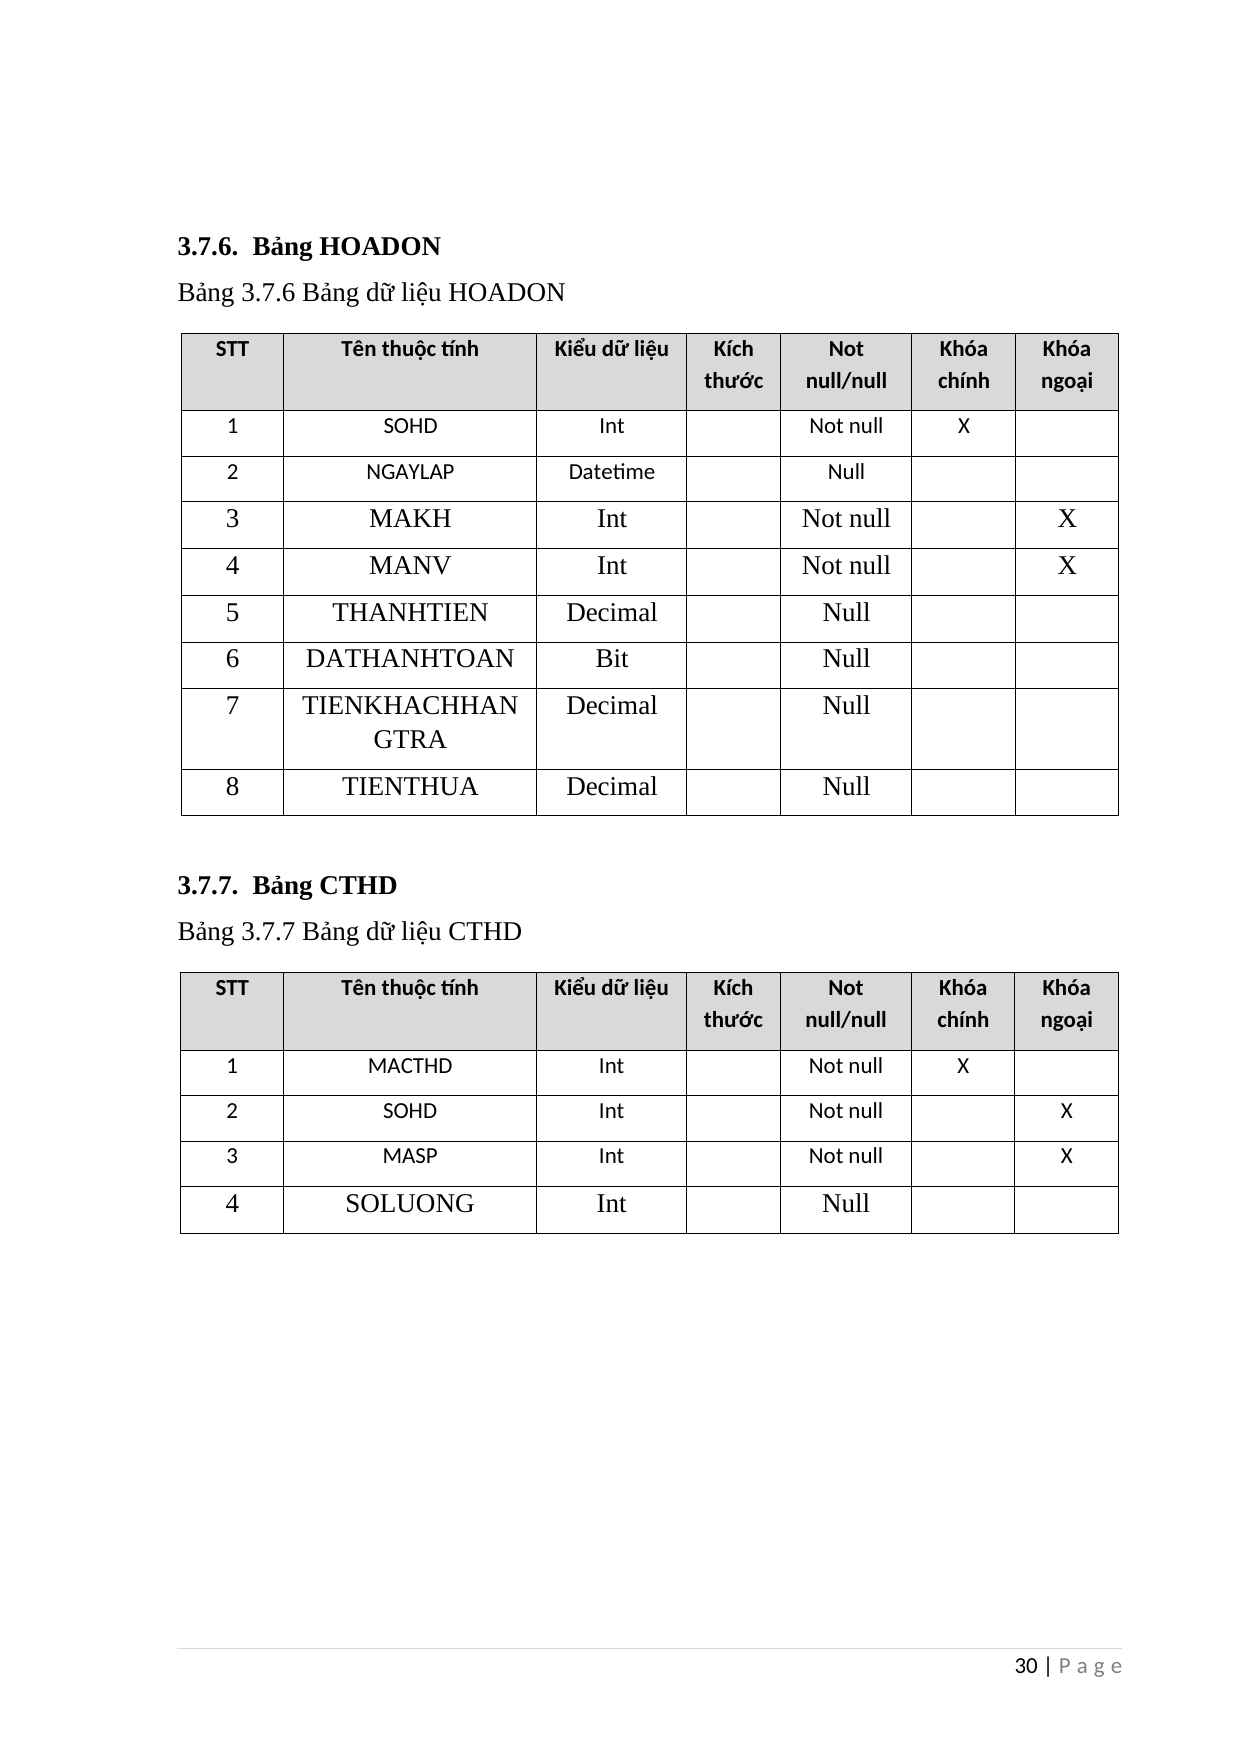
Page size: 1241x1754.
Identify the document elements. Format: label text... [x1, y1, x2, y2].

list Bảng CTHD [177, 869, 1122, 901]
table_cell Decimal [537, 689, 686, 769]
table_cell Not null [781, 1142, 911, 1186]
table_header Khóa ngoại [1016, 334, 1118, 410]
table_cell [1015, 1051, 1118, 1095]
table_cell [912, 502, 1015, 548]
table_cell Decimal [537, 596, 686, 642]
table_cell [912, 770, 1015, 815]
table_header Tên thuộc tính [284, 334, 536, 410]
table_cell [1016, 457, 1118, 501]
table_cell 3 [181, 1142, 283, 1186]
table_cell Null [781, 596, 911, 642]
table_header STT [182, 334, 283, 410]
table_cell [687, 596, 780, 642]
table_cell [1016, 596, 1118, 642]
table_cell [1016, 411, 1118, 456]
table_header Khóa chính [912, 973, 1014, 1050]
table_cell MACTHD [284, 1051, 536, 1095]
table_cell [912, 1187, 1014, 1233]
table_cell 3 [182, 502, 283, 548]
table_cell MANV [284, 549, 536, 595]
table_cell Int [537, 1051, 686, 1095]
table_cell DATHANHTOAN [284, 643, 536, 688]
table_cell 7 [182, 689, 283, 769]
table_cell Datetime [537, 457, 686, 501]
table_cell Int [537, 1096, 686, 1141]
table_header Kích thước [687, 973, 780, 1050]
table_cell NGAYLAP [284, 457, 536, 501]
table_cell [687, 411, 780, 456]
table_cell Int [537, 1142, 686, 1186]
table_cell X [1016, 549, 1118, 595]
table_cell Not null [781, 502, 911, 548]
table_cell Null [781, 689, 911, 769]
table_cell [687, 1187, 780, 1233]
table_cell X [912, 1051, 1014, 1095]
table_cell MASP [284, 1142, 536, 1186]
table_cell Decimal [537, 770, 686, 815]
table_cell Not null [781, 1096, 911, 1141]
table_cell Not null [781, 1051, 911, 1095]
table_cell Bit [537, 643, 686, 688]
table_cell X [1015, 1142, 1118, 1186]
table_cell X [1016, 502, 1118, 548]
text Bảng 3.7.6 Bảng dữ liệu HOADON [177, 276, 1122, 307]
table_cell [1016, 770, 1118, 815]
table_cell [912, 643, 1015, 688]
table_cell Int [537, 549, 686, 595]
table_header Kích thước [687, 334, 780, 410]
table_cell TIENTHUA [284, 770, 536, 815]
table_cell 8 [182, 770, 283, 815]
table_cell [912, 689, 1015, 769]
table_header Khóa chính [912, 334, 1015, 410]
table_cell Int [537, 411, 686, 456]
table_cell Null [781, 770, 911, 815]
table_header Kiểu dữ liệu [537, 973, 686, 1050]
table_cell [687, 502, 780, 548]
table_header Tên thuộc tính [284, 973, 536, 1050]
table_cell [912, 1142, 1014, 1186]
table_cell [912, 1096, 1014, 1141]
table_header Not null/null [781, 334, 911, 410]
table_cell [687, 549, 780, 595]
table_header Kiểu dữ liệu [537, 334, 686, 410]
table_cell [687, 1051, 780, 1095]
table_cell [687, 1096, 780, 1141]
table_cell [687, 770, 780, 815]
table_cell [912, 549, 1015, 595]
table_cell Null [781, 457, 911, 501]
table_cell X [1015, 1096, 1118, 1141]
table_cell 1 [182, 411, 283, 456]
text Bảng 3.7.7 Bảng dữ liệu CTHD [177, 916, 1122, 947]
table_cell TIENKHACHHANGTRA [284, 689, 536, 769]
table_header Khóa ngoại [1015, 973, 1118, 1050]
table_cell Not null [781, 411, 911, 456]
table_cell Not null [781, 549, 911, 595]
table_cell SOHD [284, 411, 536, 456]
table_cell 2 [181, 1096, 283, 1141]
table_header STT [181, 973, 283, 1050]
table_cell [1016, 643, 1118, 688]
table_cell Null [781, 643, 911, 688]
table_cell 4 [181, 1187, 283, 1233]
table_cell [1016, 689, 1118, 769]
table_cell X [912, 411, 1015, 456]
table_cell Int [537, 502, 686, 548]
table_cell 5 [182, 596, 283, 642]
table_cell [912, 596, 1015, 642]
table_cell Null [781, 1187, 911, 1233]
table_cell [687, 643, 780, 688]
table_cell [1015, 1187, 1118, 1233]
table_cell SOLUONG [284, 1187, 536, 1233]
table_cell 2 [182, 457, 283, 501]
table_cell [912, 457, 1015, 501]
table_header Not null/null [781, 973, 911, 1050]
table_cell MAKH [284, 502, 536, 548]
table_cell Int [537, 1187, 686, 1233]
table_cell 1 [181, 1051, 283, 1095]
table_cell 6 [182, 643, 283, 688]
table_cell [687, 1142, 780, 1186]
table_cell THANHTIEN [284, 596, 536, 642]
table_cell SOHD [284, 1096, 536, 1141]
table_cell [687, 689, 780, 769]
table_cell 4 [182, 549, 283, 595]
list Bảng HOADON [177, 230, 1122, 261]
table_cell [687, 457, 780, 501]
